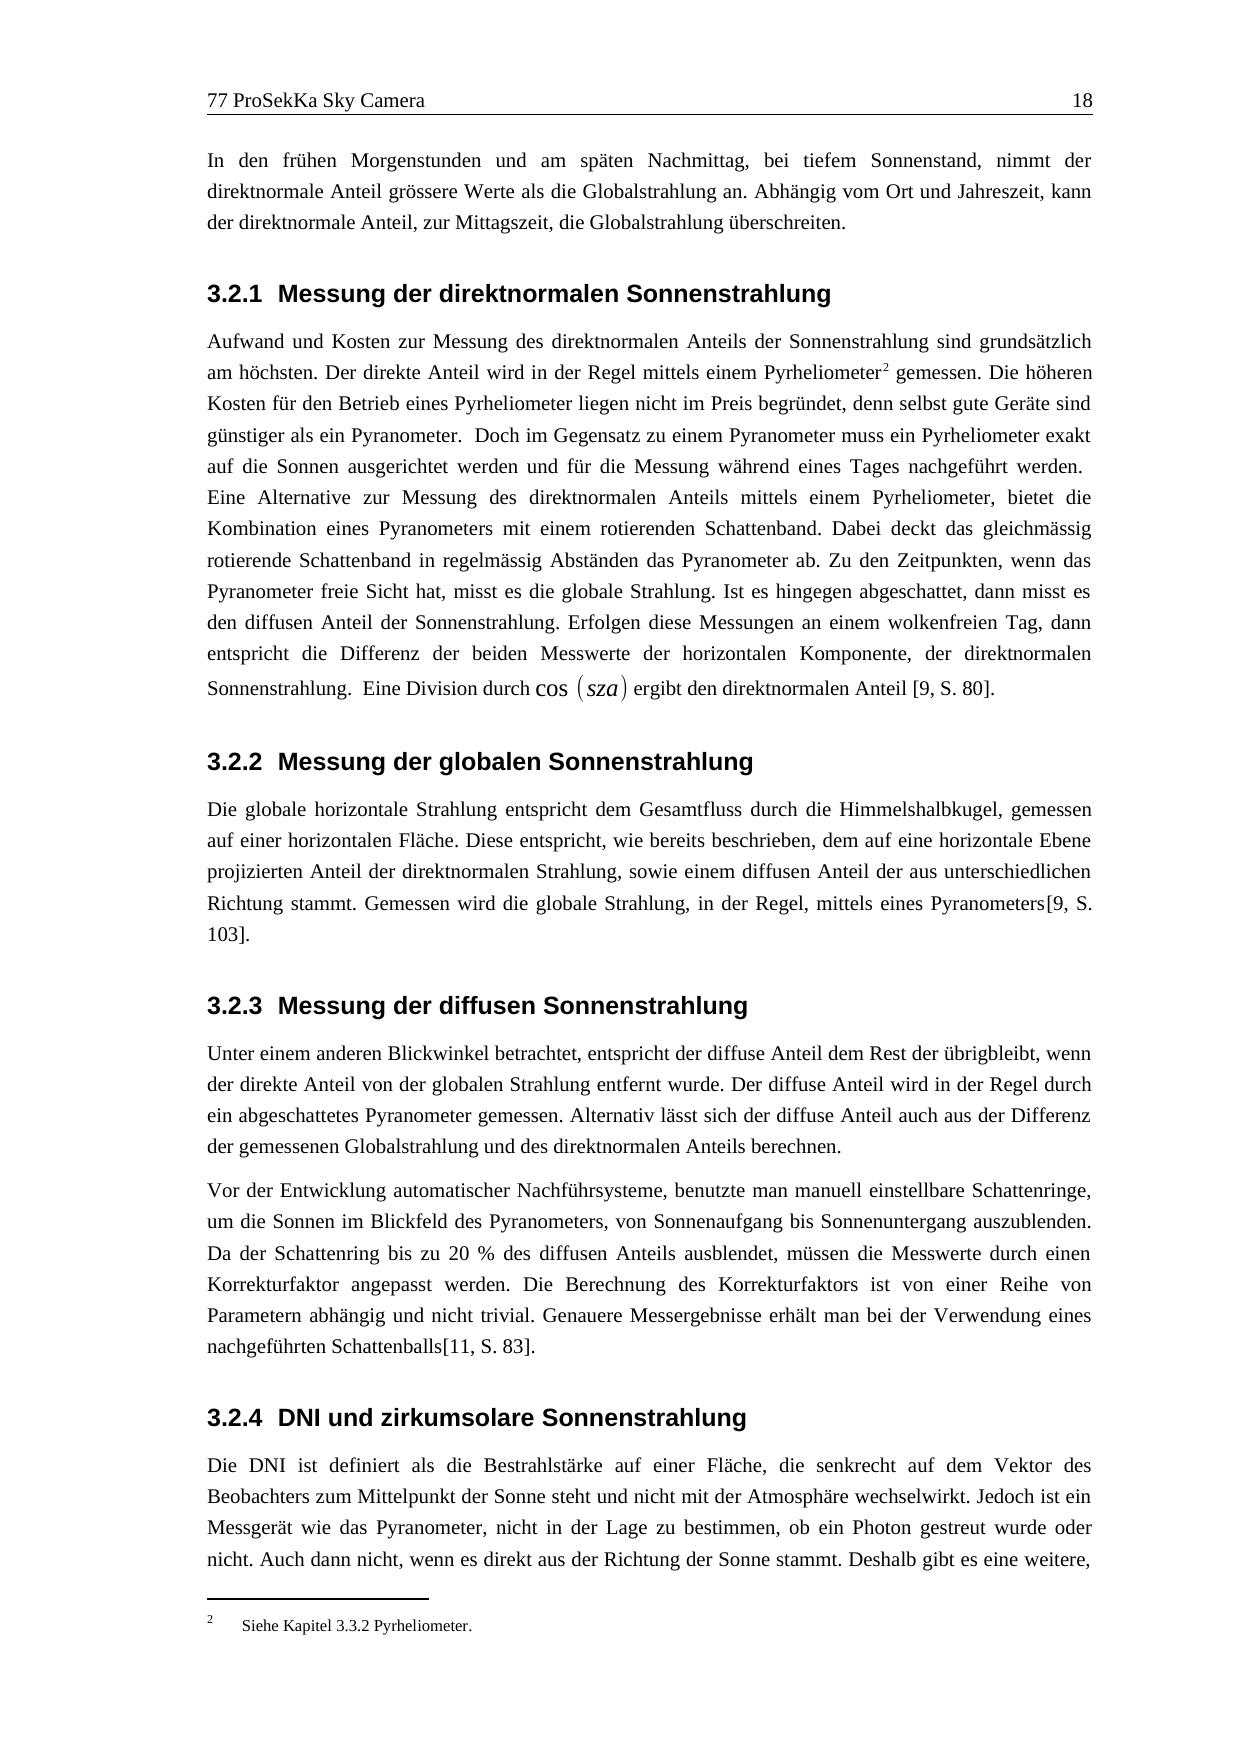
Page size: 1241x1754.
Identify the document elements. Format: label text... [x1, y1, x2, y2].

subtitle Messung der globalen Sonnenstrahlung [207, 747, 1093, 776]
text Unter einem anderen Blickwinkel betrachtet, entspricht der diffuse Anteil dem Rest der übrigbleibt, wenn der direkte Anteil von der globalen Strahlung entfernt wurde. Der diffuse Anteil wird in der Regel durch ein abgeschattetes Pyranometer gemessen. Alternativ lässt sich der diffuse Anteil auch aus der Differenz der gemessenen Globalstrahlung und des direktnormalen Anteils berechnen. [207, 1041, 1093, 1158]
subtitle Messung der diffusen Sonnenstrahlung [207, 991, 1093, 1019]
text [207, 1453, 1093, 1571]
text In den frühen Morgenstunden und am späten Nachmittag, bei tiefem Sonnenstand, nimmt der direktnormale Anteil grössere Werte als die Globalstrahlung an. Abhängig vom Ort und Jahreszeit, kann der direktnormale Anteil, zur Mittagszeit, die Globalstrahlung überschreiten. [207, 148, 1093, 234]
text Aufwand und Kosten zur Messung des direktnormalen Anteils der Sonnenstrahlung sind grundsätzlich am höchsten. Der direkte Anteil wird in der Regel mittels einem Pyrheliometer gemessen. Die höheren Kosten für den Betrieb eines Pyrheliometer liegen nicht im Preis begründet, denn selbst gute Geräte sind günstiger als ein Pyranometer. Doch im Gegensatz zu einem Pyranometer muss ein Pyrheliometer exakt auf die Sonnen ausgerichtet werden und für die Messung während eines Tages nachgeführt werden. Eine Alternative zur Messung des direktnormalen Anteils mittels einem Pyrheliometer, bietet die Kombination eines Pyranometers mit einem rotierenden Schattenband. Dabei deckt das gleichmässig rotierende Schattenband in regelmässig Abständen das Pyranometer ab. Zu den Zeitpunkten, wenn das Pyranometer freie Sicht hat, misst es die globale Strahlung. Ist es hingegen abgeschattet, dann misst es den diffusen Anteil der Sonnenstrahlung. Erfolgen diese Messungen an einem wolkenfreien Tag, dann entspricht die Differenz der beiden Messwerte der horizontalen Komponente, der direktnormalen Sonnenstrahlung. Eine Division durch ergibt den direktnormalen Anteil [9, S. 80]. [207, 329, 1093, 702]
text Vor der Entwicklung automatischer Nachführsysteme, benutzte man manuell einstellbare Schattenringe, um die Sonnen im Blickfeld des Pyranometers, von Sonnenaufgang bis Sonnenuntergang auszublenden. Da der Schattenring bis zu 20 % des diffusen Anteils ausblendet, müssen die Messwerte durch einen Korrekturfaktor angepasst werden. Die Berechnung des Korrekturfaktors ist von einer Reihe von Parametern abhängig und nicht trivial. Genauere Messergebnisse erhält man bei der Verwendung eines nachgeführten Schattenballs[11, S. 83]. [207, 1178, 1093, 1358]
subtitle Messung der direktnormalen Sonnenstrahlung [207, 279, 1093, 308]
text Die globale horizontale Strahlung entspricht dem Gesamtfluss durch die Himmelshalbkugel, gemessen auf einer horizontalen Fläche. Diese entspricht, wie bereits beschrieben, dem auf eine horizontale Ebene projizierten Anteil der direktnormalen Strahlung, sowie einem diffusen Anteil der aus unterschiedlichen Richtung stammt. Gemessen wird die globale Strahlung, in der Regel, mittels eines Pyranometers[9, S. 103]. [207, 797, 1093, 946]
subtitle DNI und zirkumsolare Sonnenstrahlung [207, 1403, 1093, 1432]
